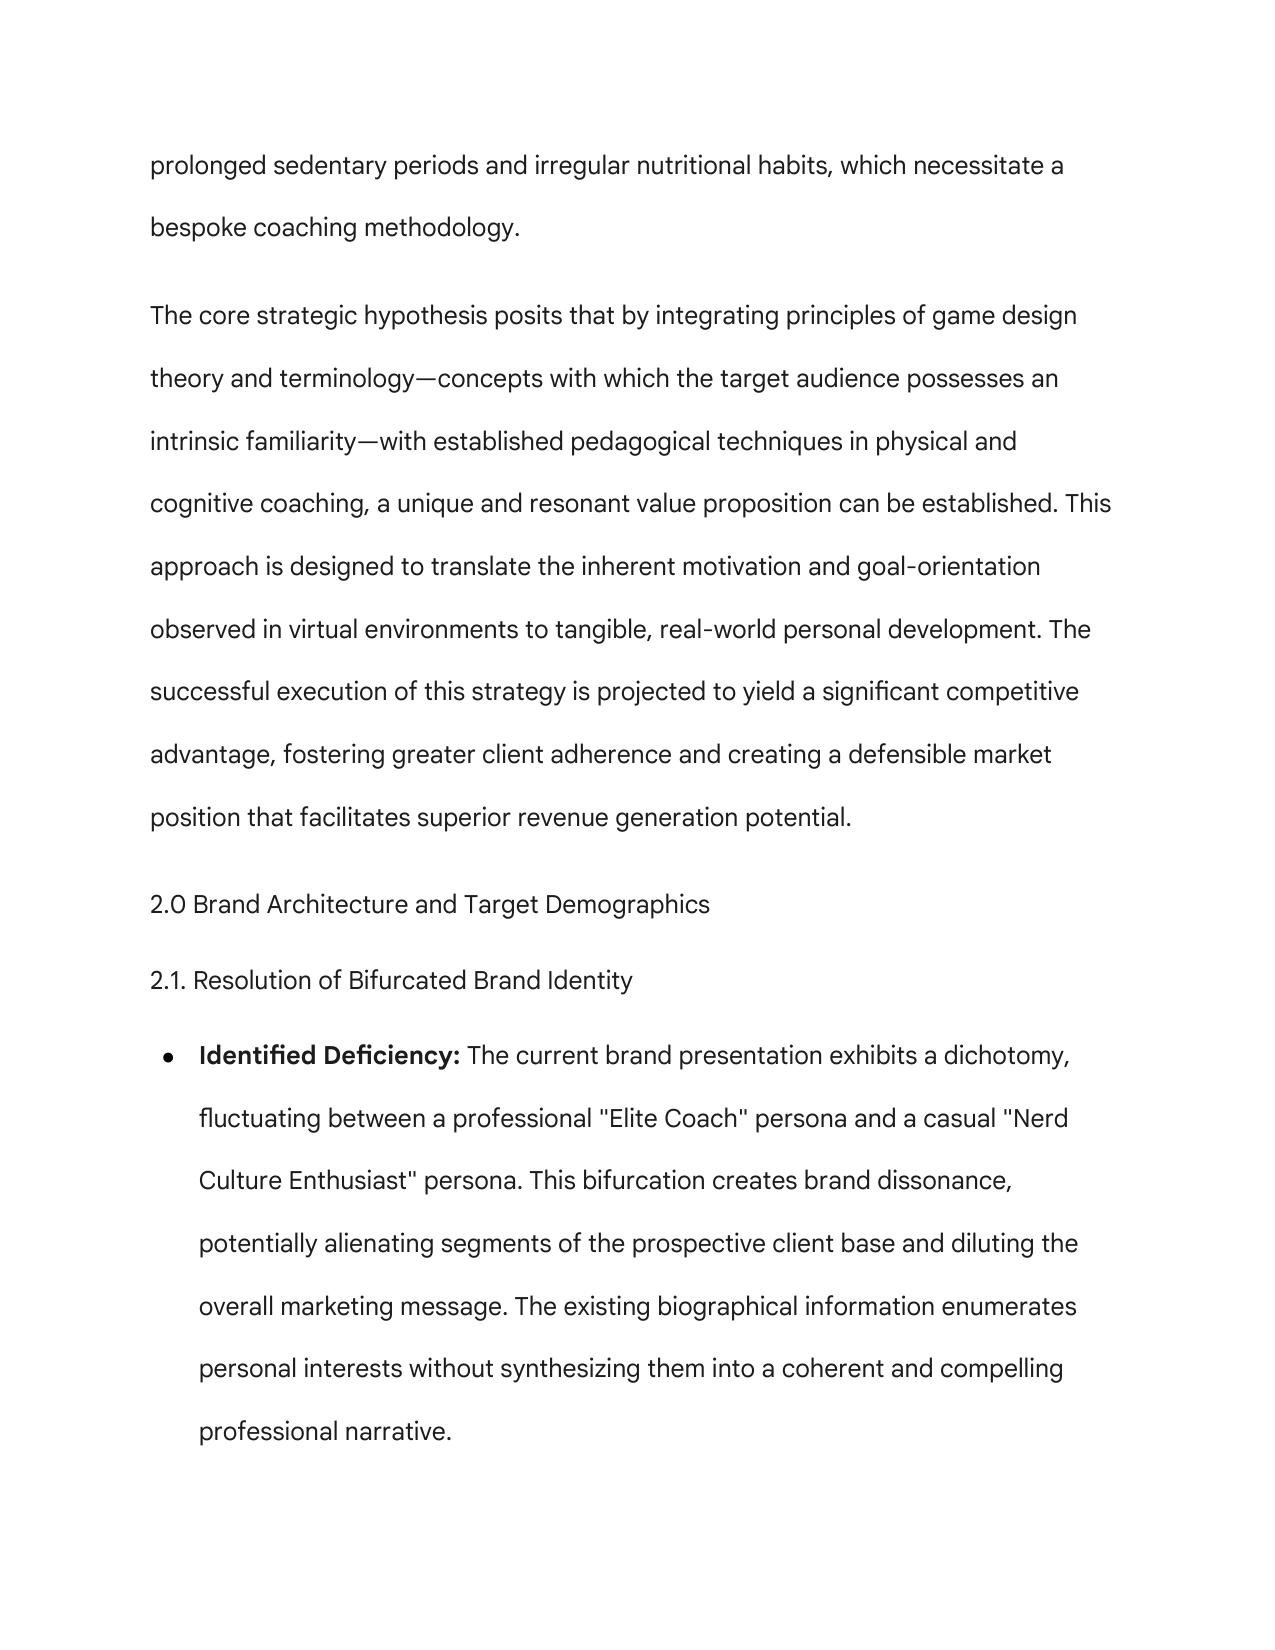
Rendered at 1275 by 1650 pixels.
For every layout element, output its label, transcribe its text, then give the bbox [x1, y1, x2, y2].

list Identified Deficiency: The current brand presentation exhibits a dichotomy, fluctuating between a professional "Elite Coach" persona and a casual "Nerd Culture Enthusiast" persona. This bifurcation creates brand dissonance, potentially alienating segments of the prospective client base and diluting the overall marketing message. The existing biographical information enumerates personal interests without synthesizing them into a coherent and compelling professional narrative. [161, 1040, 1125, 1448]
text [150, 150, 1125, 244]
subtitle 2.1. Resolution of Bifurcated Brand Identity [150, 965, 1125, 996]
text The core strategic hypothesis posits that by integrating principles of game design theory and terminology—concepts with which the target audience possesses an intrinsic familiarity—with established pedagogical techniques in physical and cognitive coaching, a unique and resonant value proposition can be established. This approach is designed to translate the inherent motivation and goal-orientation observed in virtual environments to tangible, real-world personal development. The successful execution of this strategy is projected to yield a significant competitive advantage, fostering greater client adherence and creating a defensible market position that facilitates superior revenue generation potential. [150, 300, 1125, 833]
subtitle 2.0 Brand Architecture and Target Demographics [150, 890, 1125, 921]
